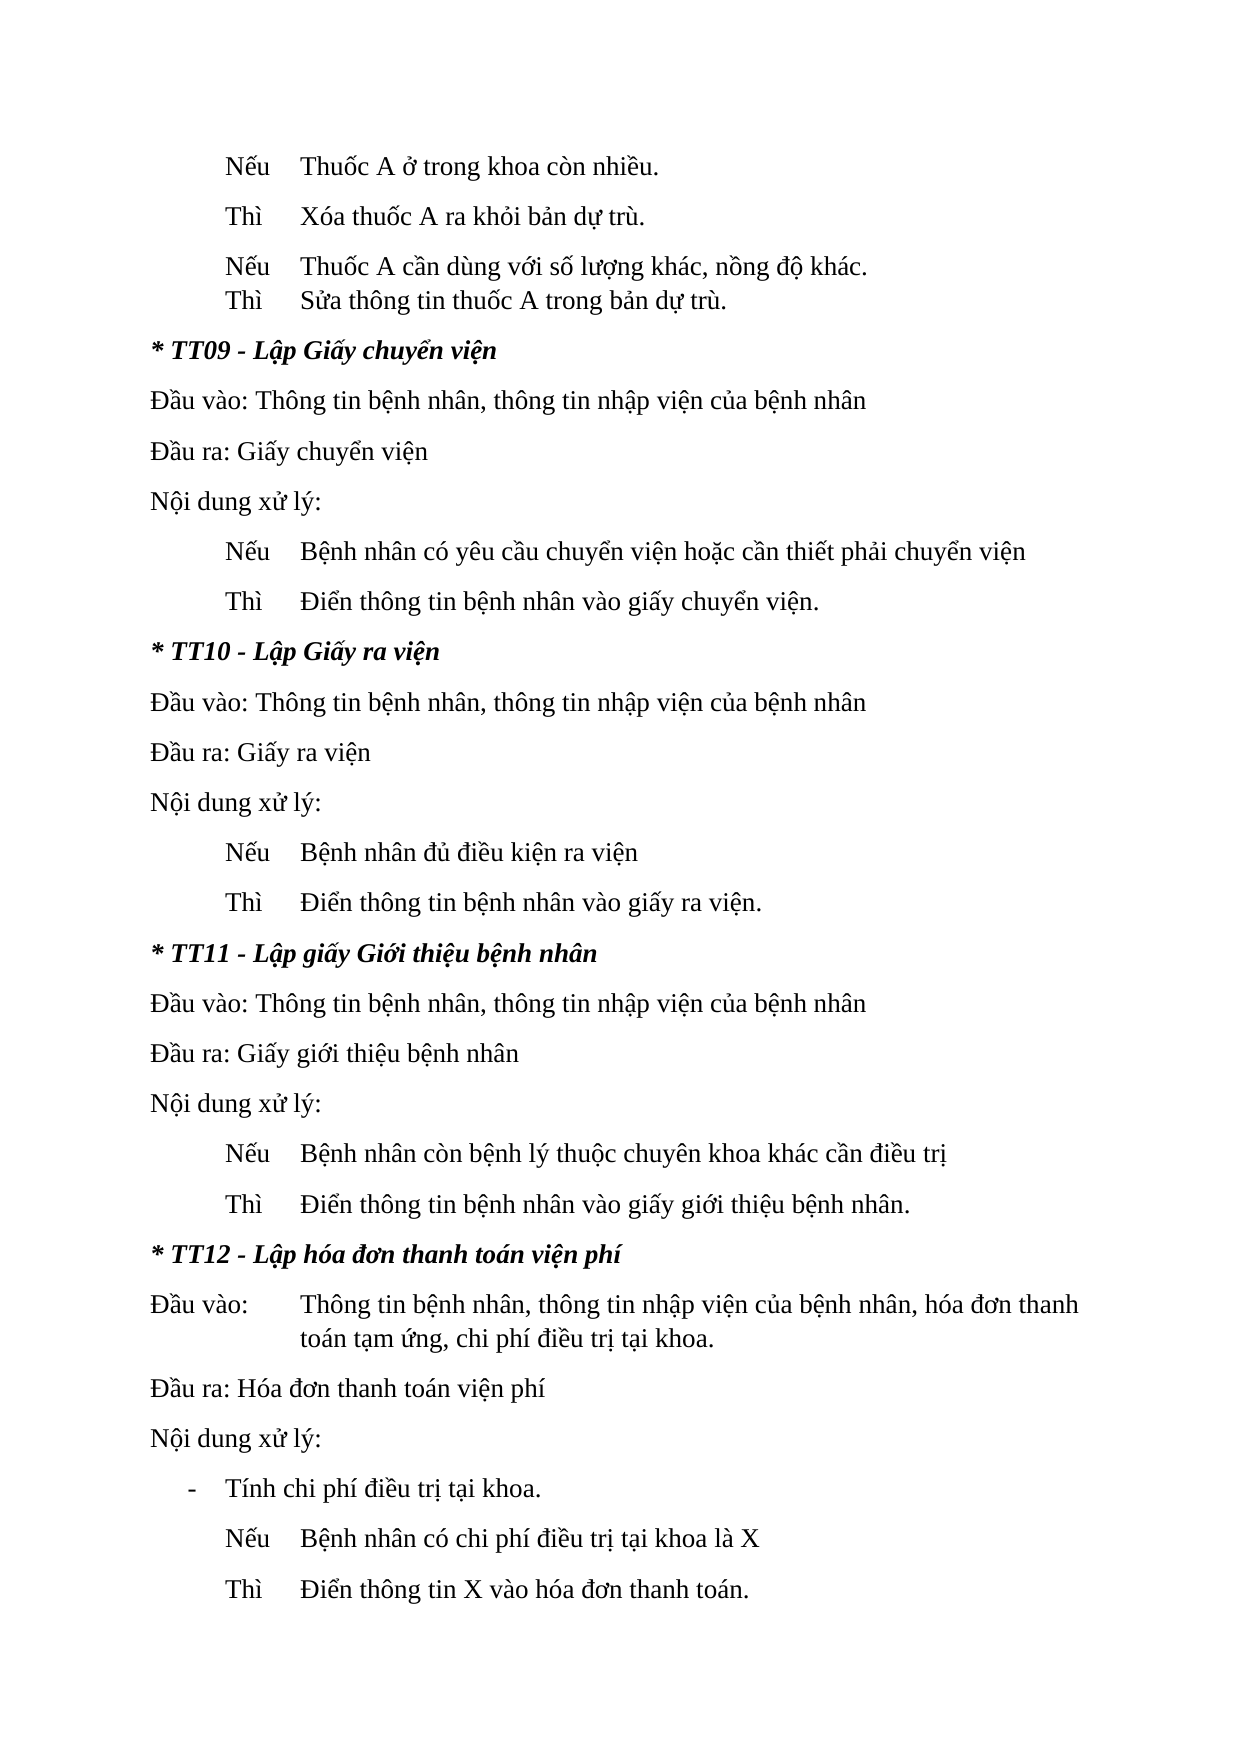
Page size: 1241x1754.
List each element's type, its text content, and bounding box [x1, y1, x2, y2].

text * TT10 - Lập Giấy ra viện [150, 635, 1090, 667]
text Đầu vào: Thông tin bệnh nhân, thông tin nhập viện của bệnh nhân [150, 987, 1090, 1018]
text Đầu ra: Giấy ra viện [150, 736, 1090, 767]
text Đầu vào: Thông tin bệnh nhân, thông tin nhập viện của bệnh nhân [150, 686, 1090, 717]
text Nếu Bệnh nhân có chi phí điều trị tại khoa là X [225, 1522, 1090, 1554]
text Đầu ra: Hóa đơn thanh toán viện phí [150, 1372, 1090, 1403]
text Thì Điển thông tin bệnh nhân vào giấy chuyển viện. [225, 585, 1090, 616]
list Nếu Thuốc A cần dùng với số lượng khác, nồng độ khác. [225, 250, 1090, 282]
text Nếu Bệnh nhân còn bệnh lý thuộc chuyên khoa khác cần điều trị [225, 1137, 1090, 1169]
text Đầu vào: Thông tin bệnh nhân, thông tin nhập viện của bệnh nhân, hóa đơn thanh toán tạm ứng, chi phí điều trị tại khoa. [150, 1288, 1090, 1353]
text Nếu Bệnh nhân đủ điều kiện ra viện [225, 836, 1090, 867]
text Nội dung xử lý: [150, 786, 1090, 817]
list Tính chi phí điều trị tại khoa. [187, 1472, 1090, 1503]
text Đầu ra: Giấy chuyển viện [150, 434, 1090, 466]
text * TT12 - Lập hóa đơn thanh toán viện phí [150, 1238, 1090, 1269]
text * TT11 - Lập giấy Giới thiệu bệnh nhân [150, 937, 1090, 968]
list Thì Sửa thông tin thuốc A trong bản dự trù. [225, 284, 1090, 315]
text Nếu Bệnh nhân có yêu cầu chuyển viện hoặc cần thiết phải chuyển viện [225, 535, 1090, 566]
text * TT09 - Lập Giấy chuyển viện [150, 334, 1090, 365]
text Thì Điển thông tin X vào hóa đơn thanh toán. [225, 1573, 1090, 1604]
text Thì Xóa thuốc A ra khỏi bản dự trù. [225, 200, 1090, 231]
text Nội dung xử lý: [150, 1087, 1090, 1118]
text Nội dung xử lý: [150, 485, 1090, 516]
text Nếu Thuốc A ở trong khoa còn nhiều. [225, 150, 1090, 181]
text Thì Điển thông tin bệnh nhân vào giấy giới thiệu bệnh nhân. [225, 1188, 1090, 1219]
text Thì Điển thông tin bệnh nhân vào giấy ra viện. [225, 886, 1090, 918]
text Nội dung xử lý: [150, 1422, 1090, 1453]
text Đầu vào: Thông tin bệnh nhân, thông tin nhập viện của bệnh nhân [150, 384, 1090, 416]
text Đầu ra: Giấy giới thiệu bệnh nhân [150, 1037, 1090, 1068]
